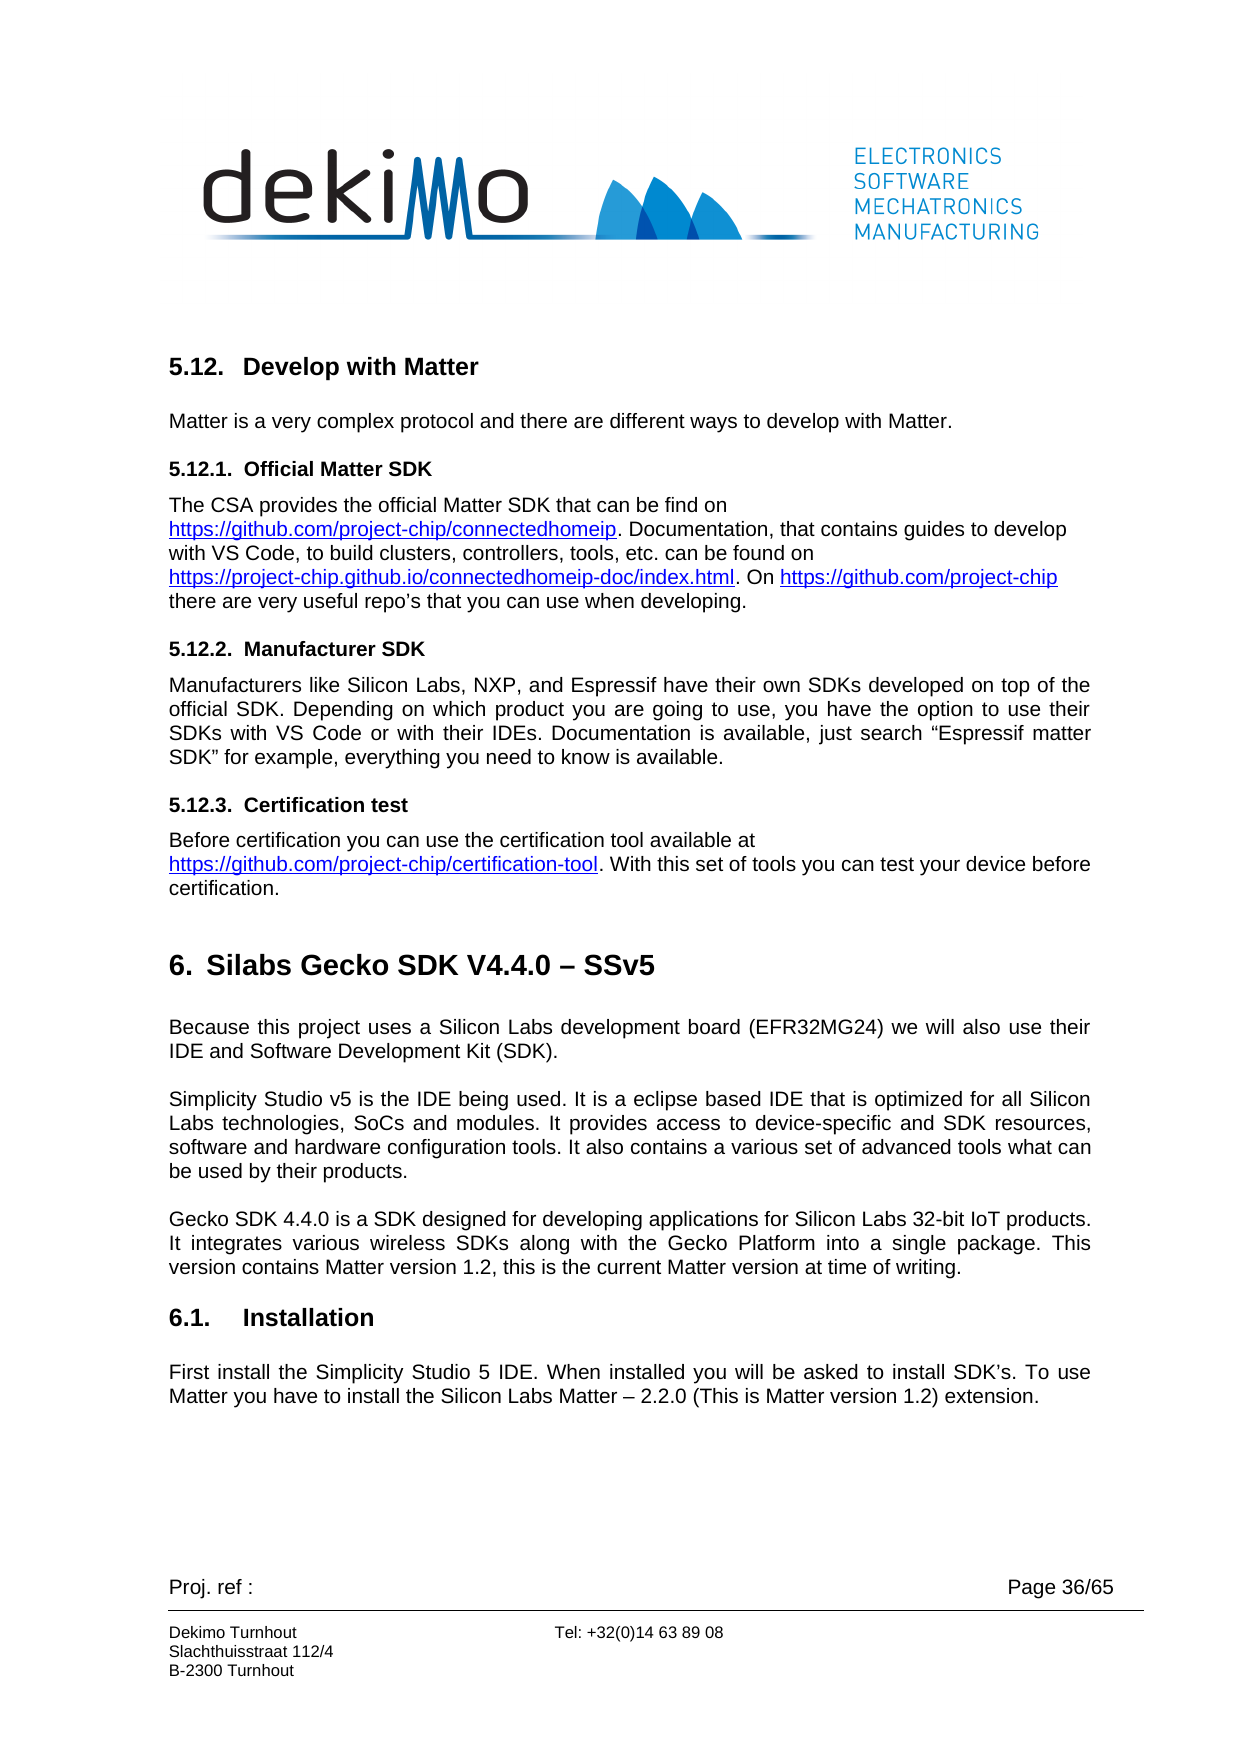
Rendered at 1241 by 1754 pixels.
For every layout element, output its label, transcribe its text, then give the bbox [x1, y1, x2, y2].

text Matter is a very complex protocol and there are different ways to develop with Matter. [169, 409, 1093, 433]
subtitle Manufacturer SDK [169, 637, 1093, 661]
text Manufacturers like Silicon Labs, NXP, and Espressif have their own SDKs developed on top of the official SDK. Depending on which product you are going to use, you have the option to use their SDKs with VS Code or with their IDEs. Documentation is available, just search “Espressif matter SDK” for example, everything you need to know is available. [169, 673, 1093, 768]
subtitle Installation [169, 1303, 1093, 1331]
subtitle Official Matter SDK [169, 457, 1093, 481]
subtitle Silabs Gecko SDK V4.4.0 – SSv5 [169, 948, 1093, 982]
text The CSA provides the official Matter SDK that can be find on https://github.com/project-chip/connectedhomeip. Documentation, that contains guides to develop with VS Code, to build clusters, controllers, tools, etc. can be found on https://project-chip.github.io/connectedhomeip-doc/index.html. On https://github.com/project-chip there are very useful repo’s that you can use when developing. [169, 493, 1093, 637]
subtitle Develop with Matter [169, 352, 1093, 380]
text Because this project uses a Silicon Labs development board (EFR32MG24) we will also use their IDE and Software Development Kit (SDK). [169, 1015, 1093, 1063]
text Gecko SDK 4.4.0 is a SDK designed for developing applications for Silicon Labs 32-bit IoT products. It integrates various wireless SDKs along with the Gecko Platform into a single package. This version contains Matter version 1.2, this is the current Matter version at time of writing. [169, 1207, 1093, 1279]
text First install the Simplicity Studio 5 IDE. When installed you will be asked to install SDK’s. To use Matter you have to install the Silicon Labs Matter – 2.2.0 (This is Matter version 1.2) extension. [169, 1360, 1093, 1408]
picture [159, 73, 1083, 304]
text Simplicity Studio v5 is the IDE being used. It is a eclipse based IDE that is optimized for all Silicon Labs technologies, SoCs and modules. It provides access to device-specific and SDK resources, software and hardware configuration tools. It also contains a various set of advanced tools what can be used by their products. [169, 1087, 1093, 1183]
subtitle Certification test [169, 792, 1093, 816]
text Before certification you can use the certification tool available at https://github.com/project-chip/certification-tool. With this set of tools you can test your device before certification. [169, 828, 1093, 900]
